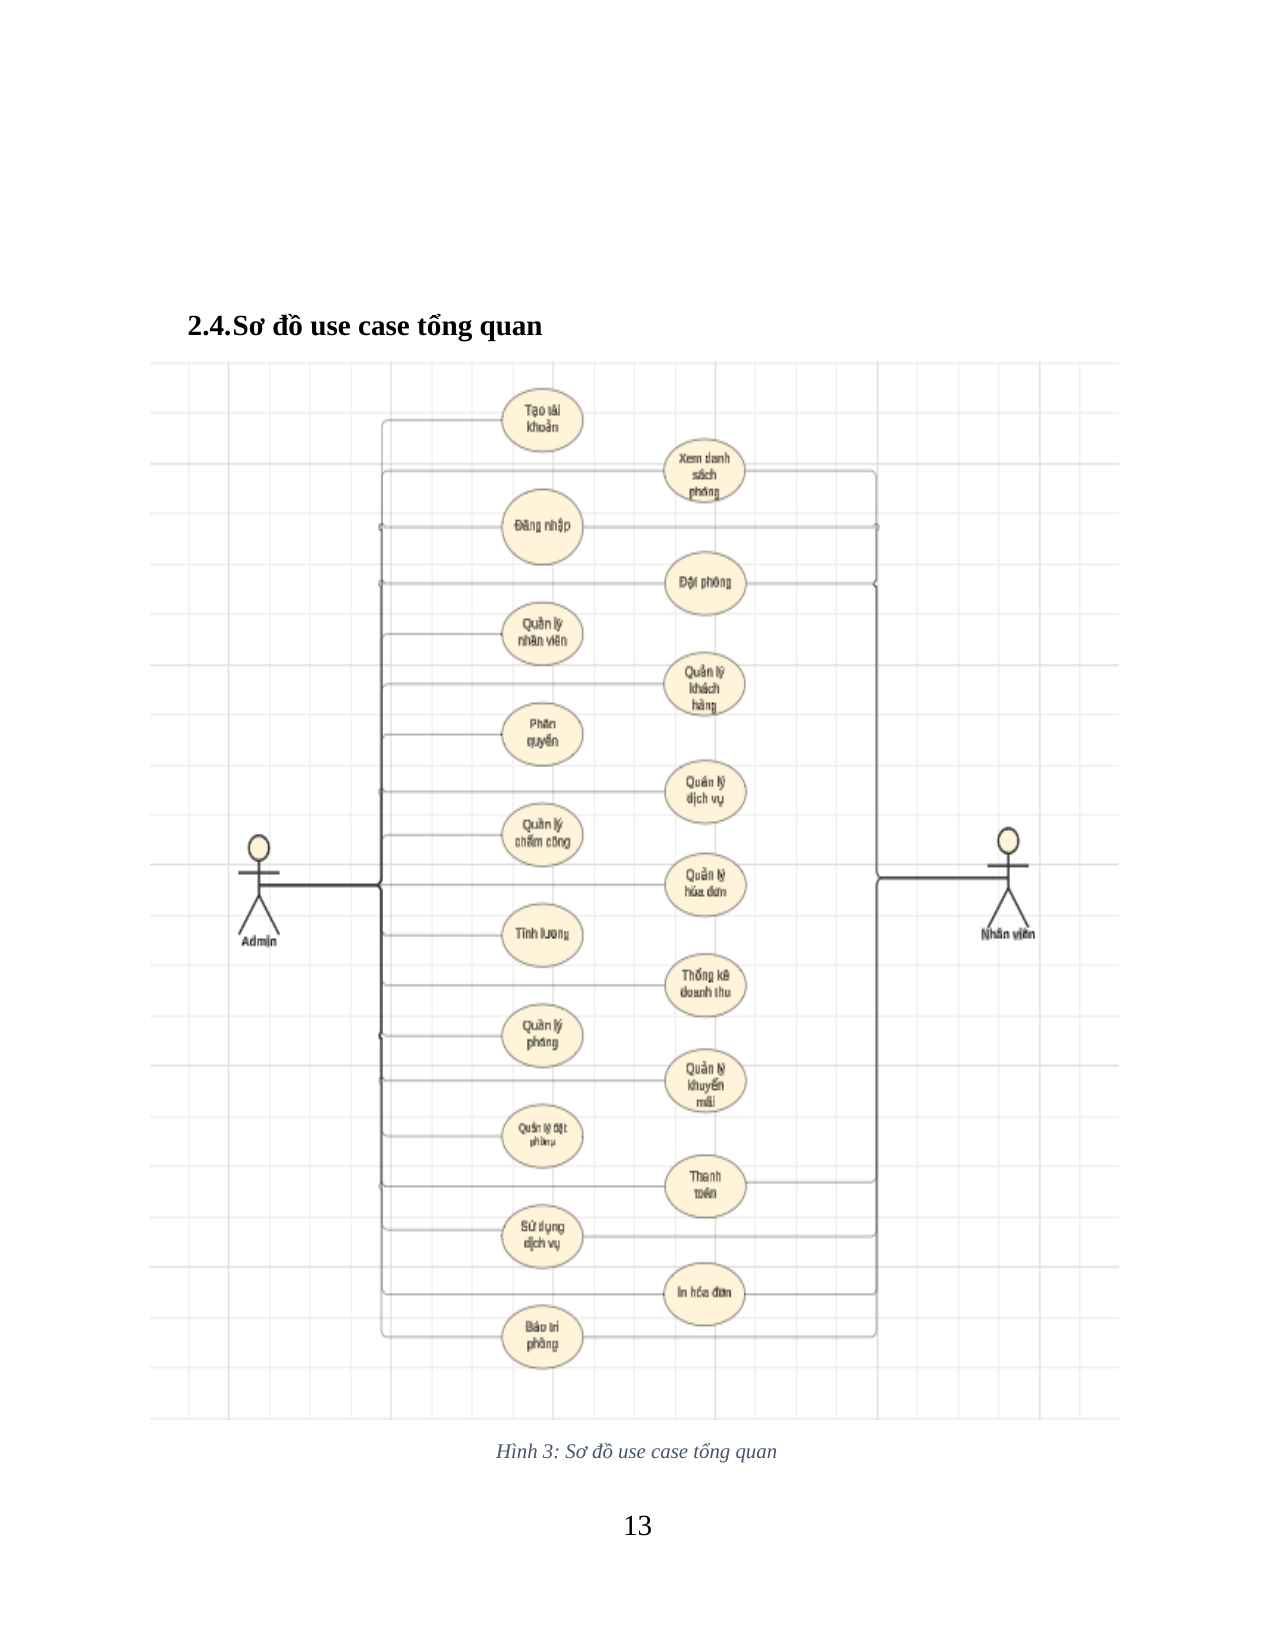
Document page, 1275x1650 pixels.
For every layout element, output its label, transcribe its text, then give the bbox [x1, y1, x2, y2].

picture [150, 361, 1119, 1420]
text Hình 3: Sơ đồ use case tổng quan [150, 1439, 1125, 1463]
text Sơ đồ use case tổng quan [187, 308, 1125, 342]
